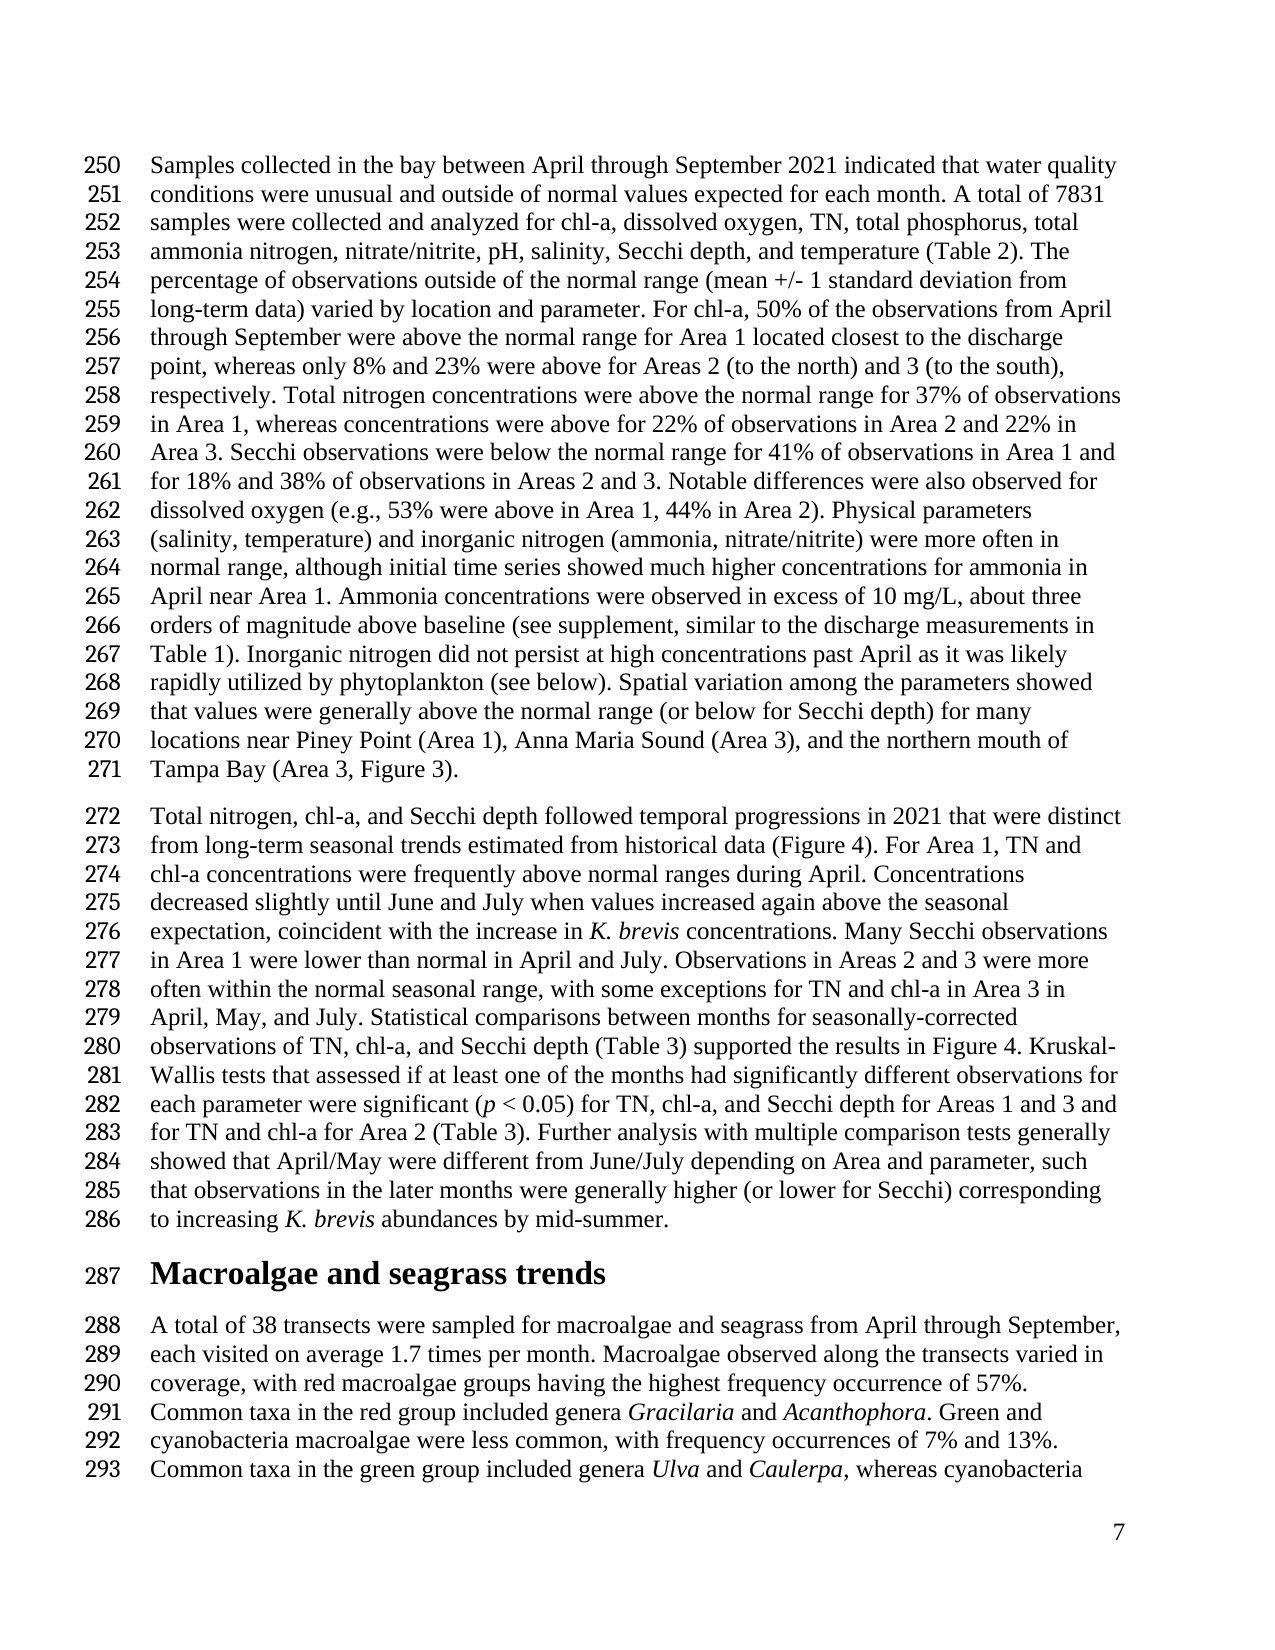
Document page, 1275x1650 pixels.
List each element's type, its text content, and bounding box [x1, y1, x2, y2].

text Total nitrogen, chl-a, and Secchi depth followed temporal progressions in 2021 that were distinct from long-term seasonal trends estimated from historical data (Figure 4). For Area 1, TN and chl-a concentrations were frequently above normal ranges during April. Concentrations decreased slightly until June and July when values increased again above the seasonal expectation, coincident with the increase in K. brevis concentrations. Many Secchi observations in Area 1 were lower than normal in April and July. Observations in Areas 2 and 3 were more often within the normal seasonal range, with some exceptions for TN and chl-a in Area 3 in April, May, and July. Statistical comparisons between months for seasonally-corrected observations of TN, chl-a, and Secchi depth (Table 3) supported the results in Figure 4. Kruskal-Wallis tests that assessed if at least one of the months had significantly different observations for each parameter were significant (p < 0.05) for TN, chl-a, and Secchi depth for Areas 1 and 3 and for TN and chl-a for Area 2 (Table 3). Further analysis with multiple comparison tests generally showed that April/May were different from June/July depending on Area and parameter, such that observations in the later months were generally higher (or lower for Secchi) corresponding to increasing K. brevis abundances by mid-summer. [150, 801, 1125, 1232]
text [150, 1310, 1125, 1483]
subtitle Macroalgae and seagrass trends [150, 1253, 1125, 1292]
text Samples collected in the bay between April through September 2021 indicated that water quality conditions were unusual and outside of normal values expected for each month. A total of 7831 samples were collected and analyzed for chl-a, dissolved oxygen, TN, total phosphorus, total ammonia nitrogen, nitrate/nitrite, pH, salinity, Secchi depth, and temperature (Table 2). The percentage of observations outside of the normal range (mean +/- 1 standard deviation from long-term data) varied by location and parameter. For chl-a, 50% of the observations from April through September were above the normal range for Area 1 located closest to the discharge point, whereas only 8% and 23% were above for Areas 2 (to the north) and 3 (to the south), respectively. Total nitrogen concentrations were above the normal range for 37% of observations in Area 1, whereas concentrations were above for 22% of observations in Area 2 and 22% in Area 3. Secchi observations were below the normal range for 41% of observations in Area 1 and for 18% and 38% of observations in Areas 2 and 3. Notable differences were also observed for dissolved oxygen (e.g., 53% were above in Area 1, 44% in Area 2). Physical parameters (salinity, temperature) and inorganic nitrogen (ammonia, nitrate/nitrite) were more often in normal range, although initial time series showed much higher concentrations for ammonia in April near Area 1. Ammonia concentrations were observed in excess of 10 mg/L, about three orders of magnitude above baseline (see supplement, similar to the discharge measurements in Table 1). Inorganic nitrogen did not persist at high concentrations past April as it was likely rapidly utilized by phytoplankton (see below). Spatial variation among the parameters showed that values were generally above the normal range (or below for Secchi depth) for many locations near Piney Point (Area 1), Anna Maria Sound (Area 3), and the northern mouth of Tampa Bay (Area 3, Figure 3). [150, 150, 1125, 782]
